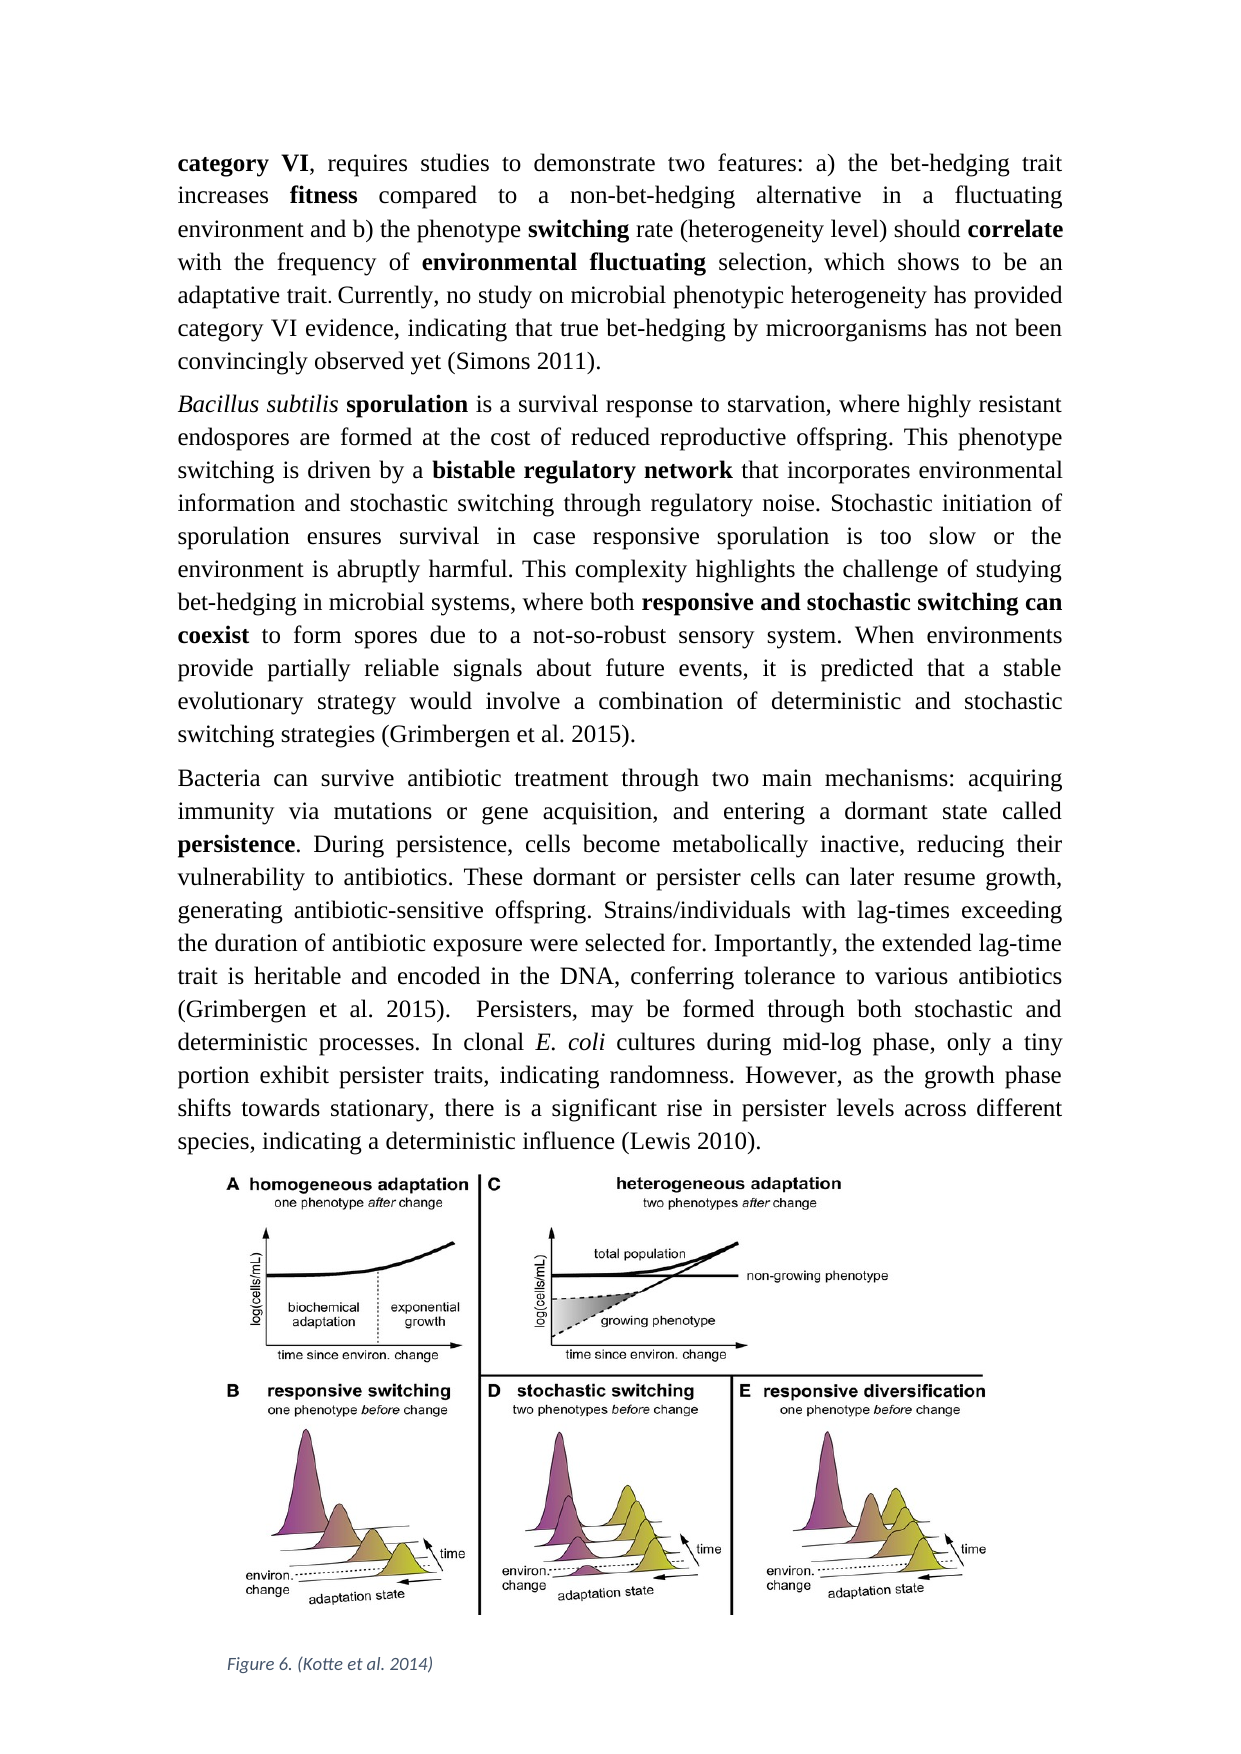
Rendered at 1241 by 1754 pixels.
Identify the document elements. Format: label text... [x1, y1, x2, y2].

text Bacillus subtilis sporulation is a survival response to starvation, where highly resistant endospores are formed at the cost of reduced reproductive offspring. This phenotype switching is driven by a bistable regulatory network that incorporates environmental information and stochastic switching through regulatory noise. Stochastic initiation of sporulation ensures survival in case responsive sporulation is too slow or the environment is abruptly harmful. This complexity highlights the challenge of studying bet-hedging in microbial systems, where both responsive and stochastic switching can coexist to form spores due to a not-so-robust sensory system. When environments provide partially reliable signals about future events, it is predicted that a stable evolutionary strategy would involve a combination of deterministic and stochastic switching strategies (Grimbergen et al. 2015). [177, 389, 1063, 748]
text Bacteria can survive antibiotic treatment through two main mechanisms: acquiring immunity via mutations or gene acquisition, and entering a dormant state called persistence. During persistence, cells become metabolically inactive, reducing their vulnerability to antibiotics. These dormant or persister cells can later resume growth, generating antibiotic-sensitive offspring. Strains/individuals with lag-times exceeding the duration of antibiotic exposure were selected for. Importantly, the extended lag-time trait is heritable and encoded in the DNA, conferring tolerance to various antibiotics (Grimbergen et al. 2015). Persisters, may be formed through both stochastic and deterministic processes. In clonal E. coli cultures during mid-log phase, only a tiny portion exhibit persister traits, indicating randomness. However, as the growth phase shifts towards stationary, there is a significant rise in persister levels across different species, indicating a deterministic influence (Lewis 2010). [177, 763, 1063, 1155]
picture [226, 1174, 986, 1615]
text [177, 148, 1063, 374]
